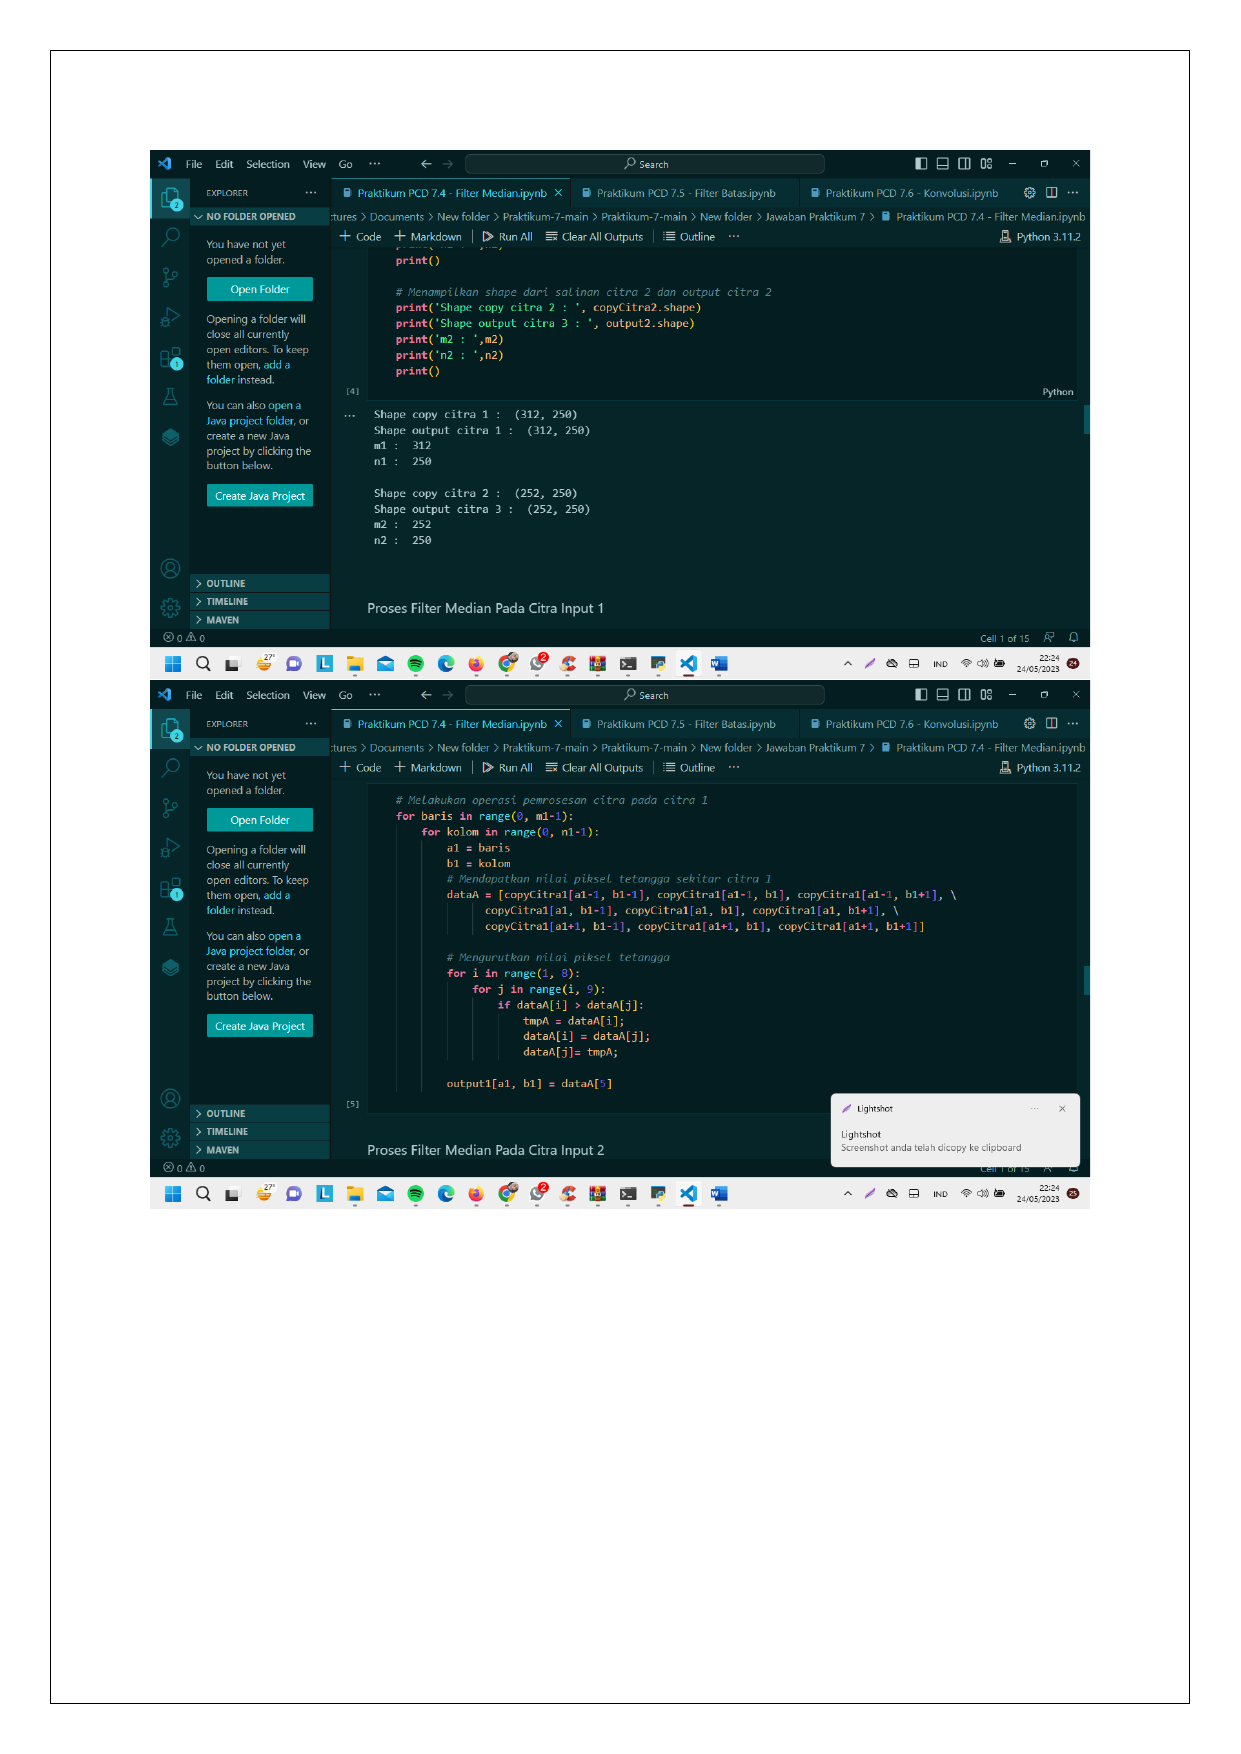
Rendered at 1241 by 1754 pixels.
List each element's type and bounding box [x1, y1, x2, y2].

picture [150, 680, 1091, 1209]
picture [150, 150, 1091, 679]
